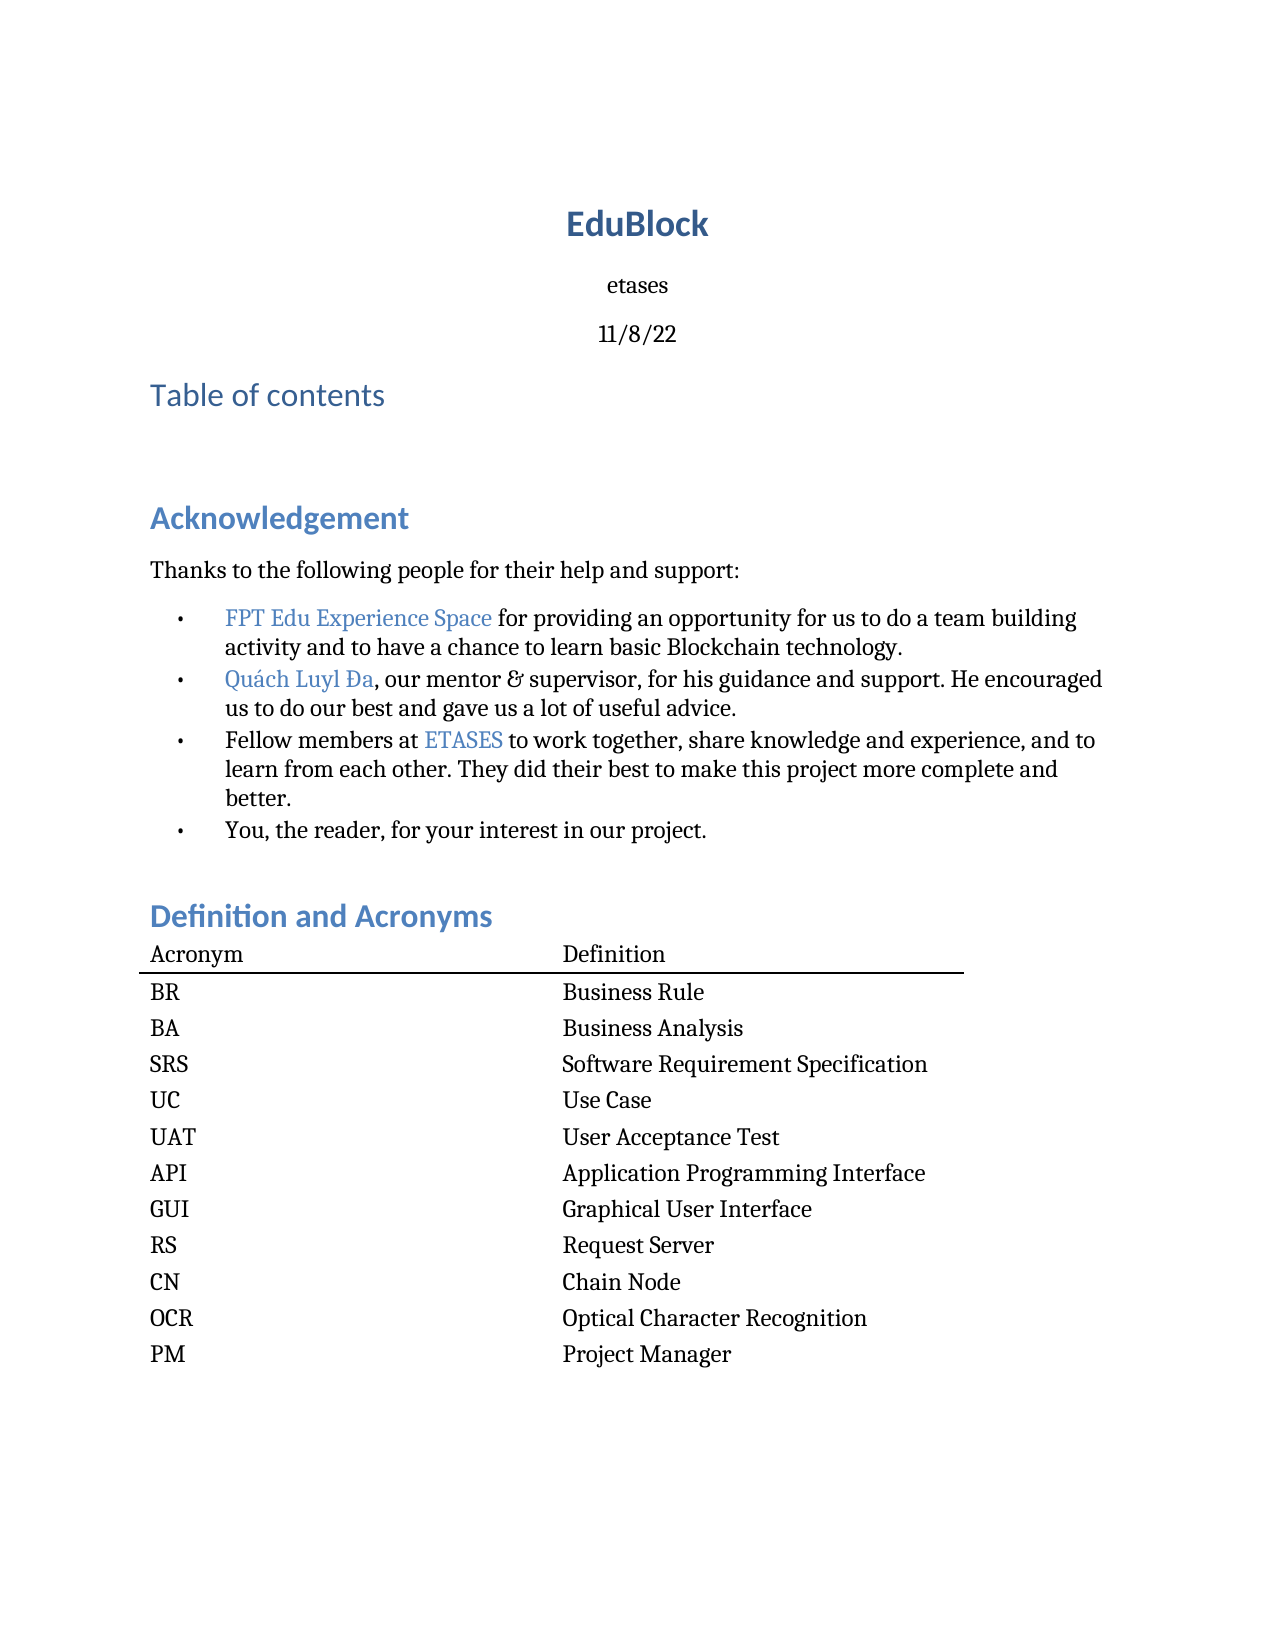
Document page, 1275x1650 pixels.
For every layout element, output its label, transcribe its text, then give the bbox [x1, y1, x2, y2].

table_cell UAT [139, 1119, 551, 1155]
table_cell BR [139, 974, 551, 1010]
table_header Definition [551, 936, 964, 972]
table_cell Business Analysis [551, 1010, 964, 1046]
table_cell Application Programming Interface [551, 1155, 964, 1191]
subtitle Acknowledgement [150, 497, 1125, 538]
text Thanks to the following people for their help and support: [150, 556, 1125, 585]
table_cell SRS [139, 1046, 551, 1082]
table_cell User Acceptance Test [551, 1119, 964, 1155]
table_cell Request Server [551, 1228, 964, 1264]
list You, the reader, for your interest in our project. [175, 816, 1125, 845]
table_cell API [139, 1155, 551, 1191]
table_cell Optical Character Recognition [551, 1300, 964, 1336]
text etases [150, 271, 1125, 299]
table_cell RS [139, 1228, 551, 1264]
table_cell BA [139, 1010, 551, 1046]
table_cell Use Case [551, 1083, 964, 1119]
list FPT Edu Experience Space for providing an opportunity for us to do a team building activity and to have a chance to learn basic Blockchain technology. [175, 604, 1125, 661]
table_cell Chain Node [551, 1264, 964, 1300]
table_cell UC [139, 1083, 551, 1119]
subtitle Definition and Acronyms [150, 895, 1125, 936]
list Quách Luyl Đa, our mentor & supervisor, for his guidance and support. He encouraged us to do our best and gave us a lot of useful advice. [175, 665, 1125, 723]
table_cell OCR [139, 1300, 551, 1336]
table_cell Business Rule [551, 974, 964, 1010]
text 11/8/22 [150, 320, 1125, 349]
table_cell PM [139, 1336, 551, 1372]
table_cell Software Requirement Specification [551, 1046, 964, 1082]
table_cell Graphical User Interface [551, 1191, 964, 1227]
title EduBlock [150, 200, 1125, 246]
table_header Acronym [139, 936, 551, 972]
table_cell CN [139, 1264, 551, 1300]
table_cell GUI [139, 1191, 551, 1227]
table_cell Project Manager [551, 1336, 964, 1372]
list Fellow members at ETASES to work together, share knowledge and experience, and to learn from each other. They did their best to make this project more complete and better. [175, 726, 1125, 813]
